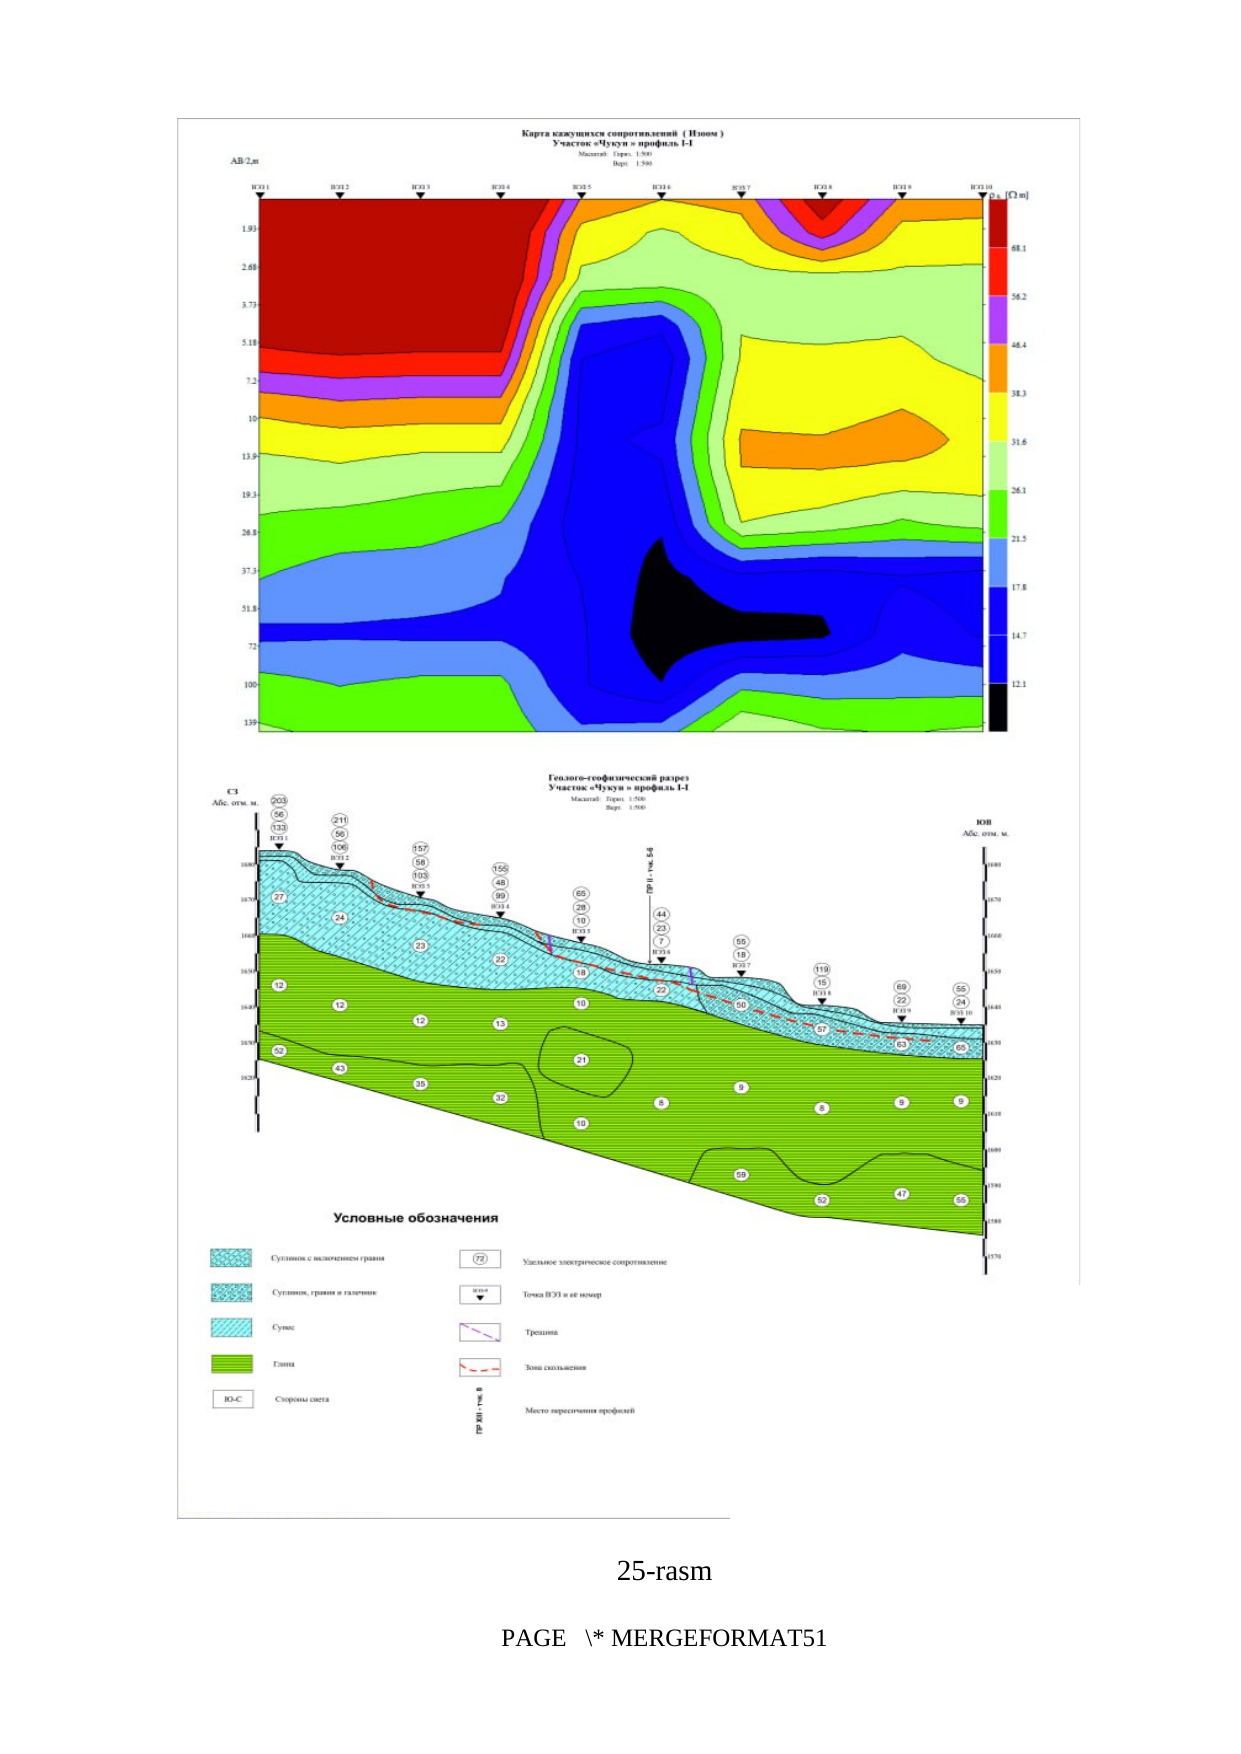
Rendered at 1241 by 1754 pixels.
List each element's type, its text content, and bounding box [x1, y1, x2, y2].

picture [177, 118, 1081, 1519]
text 25-rasm [177, 1553, 1152, 1586]
